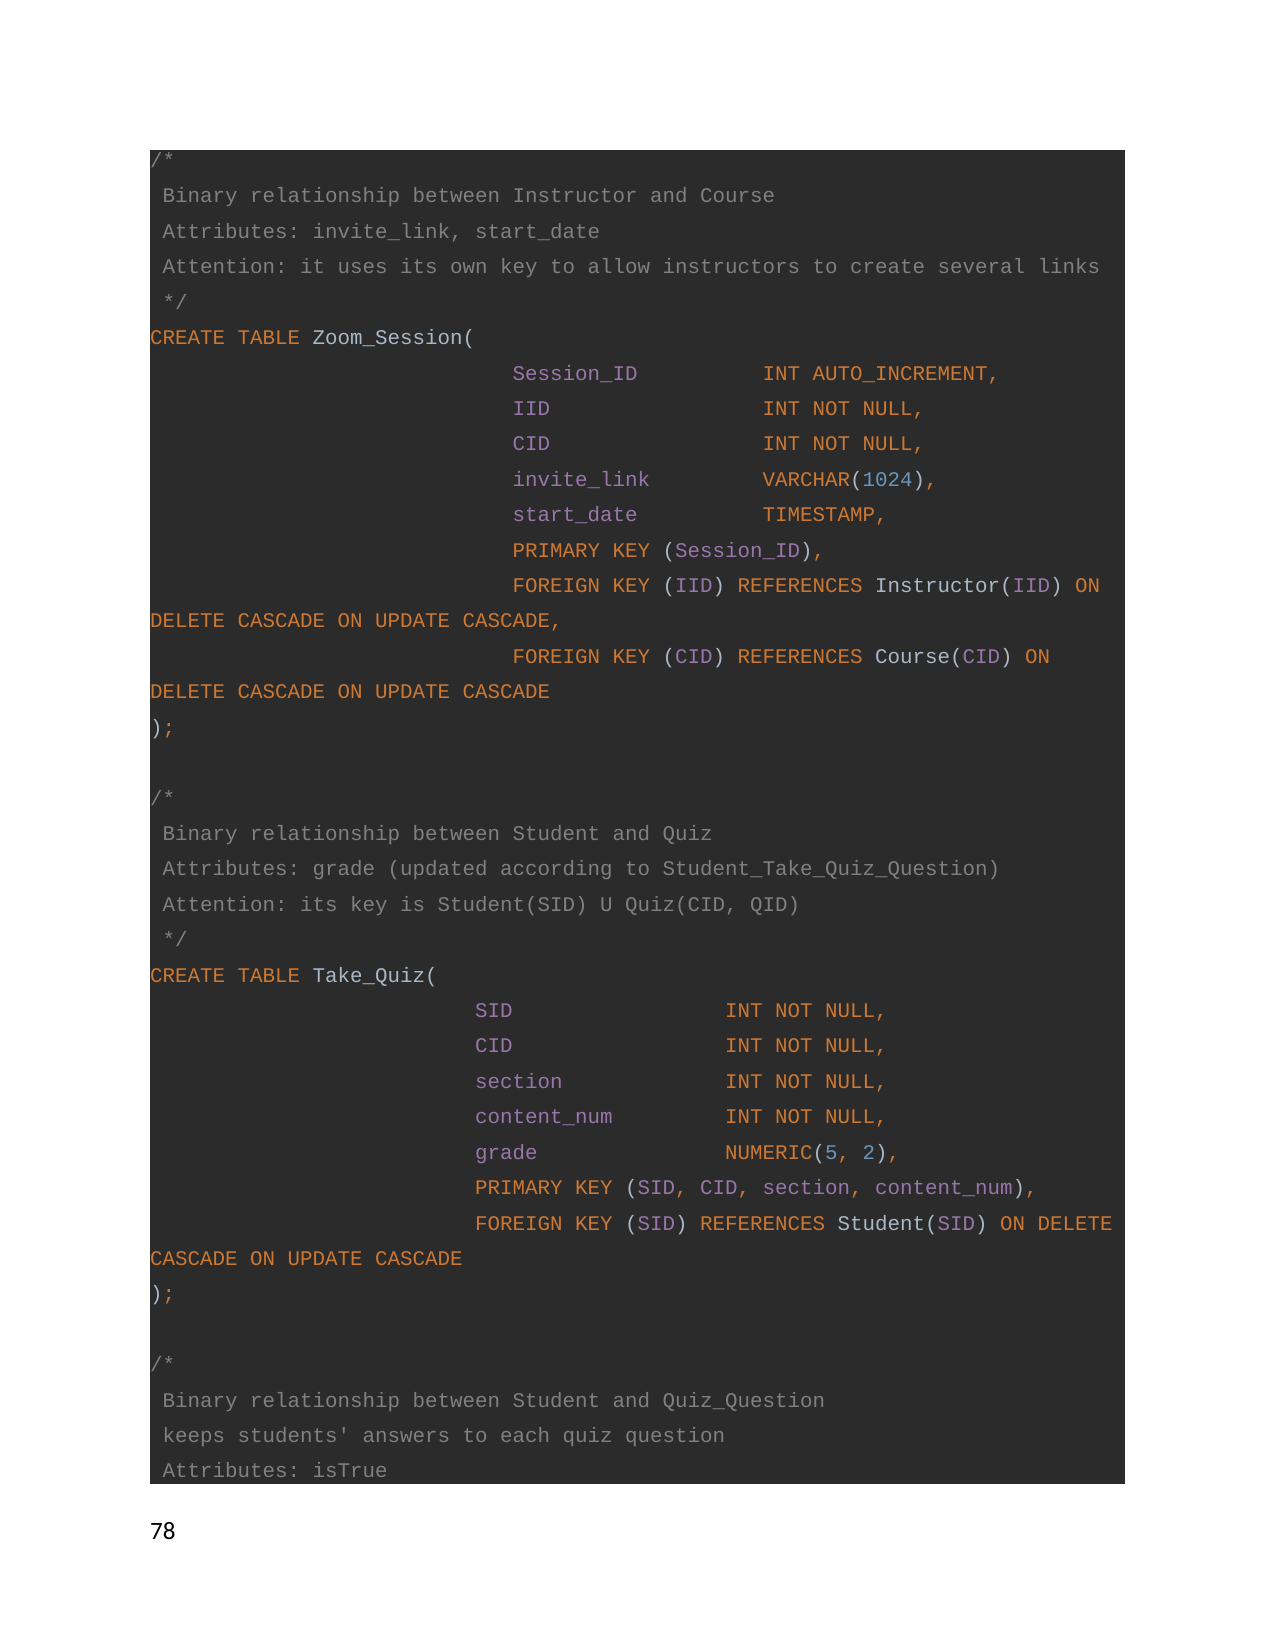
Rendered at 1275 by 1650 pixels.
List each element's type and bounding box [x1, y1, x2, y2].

text [150, 150, 1125, 1484]
